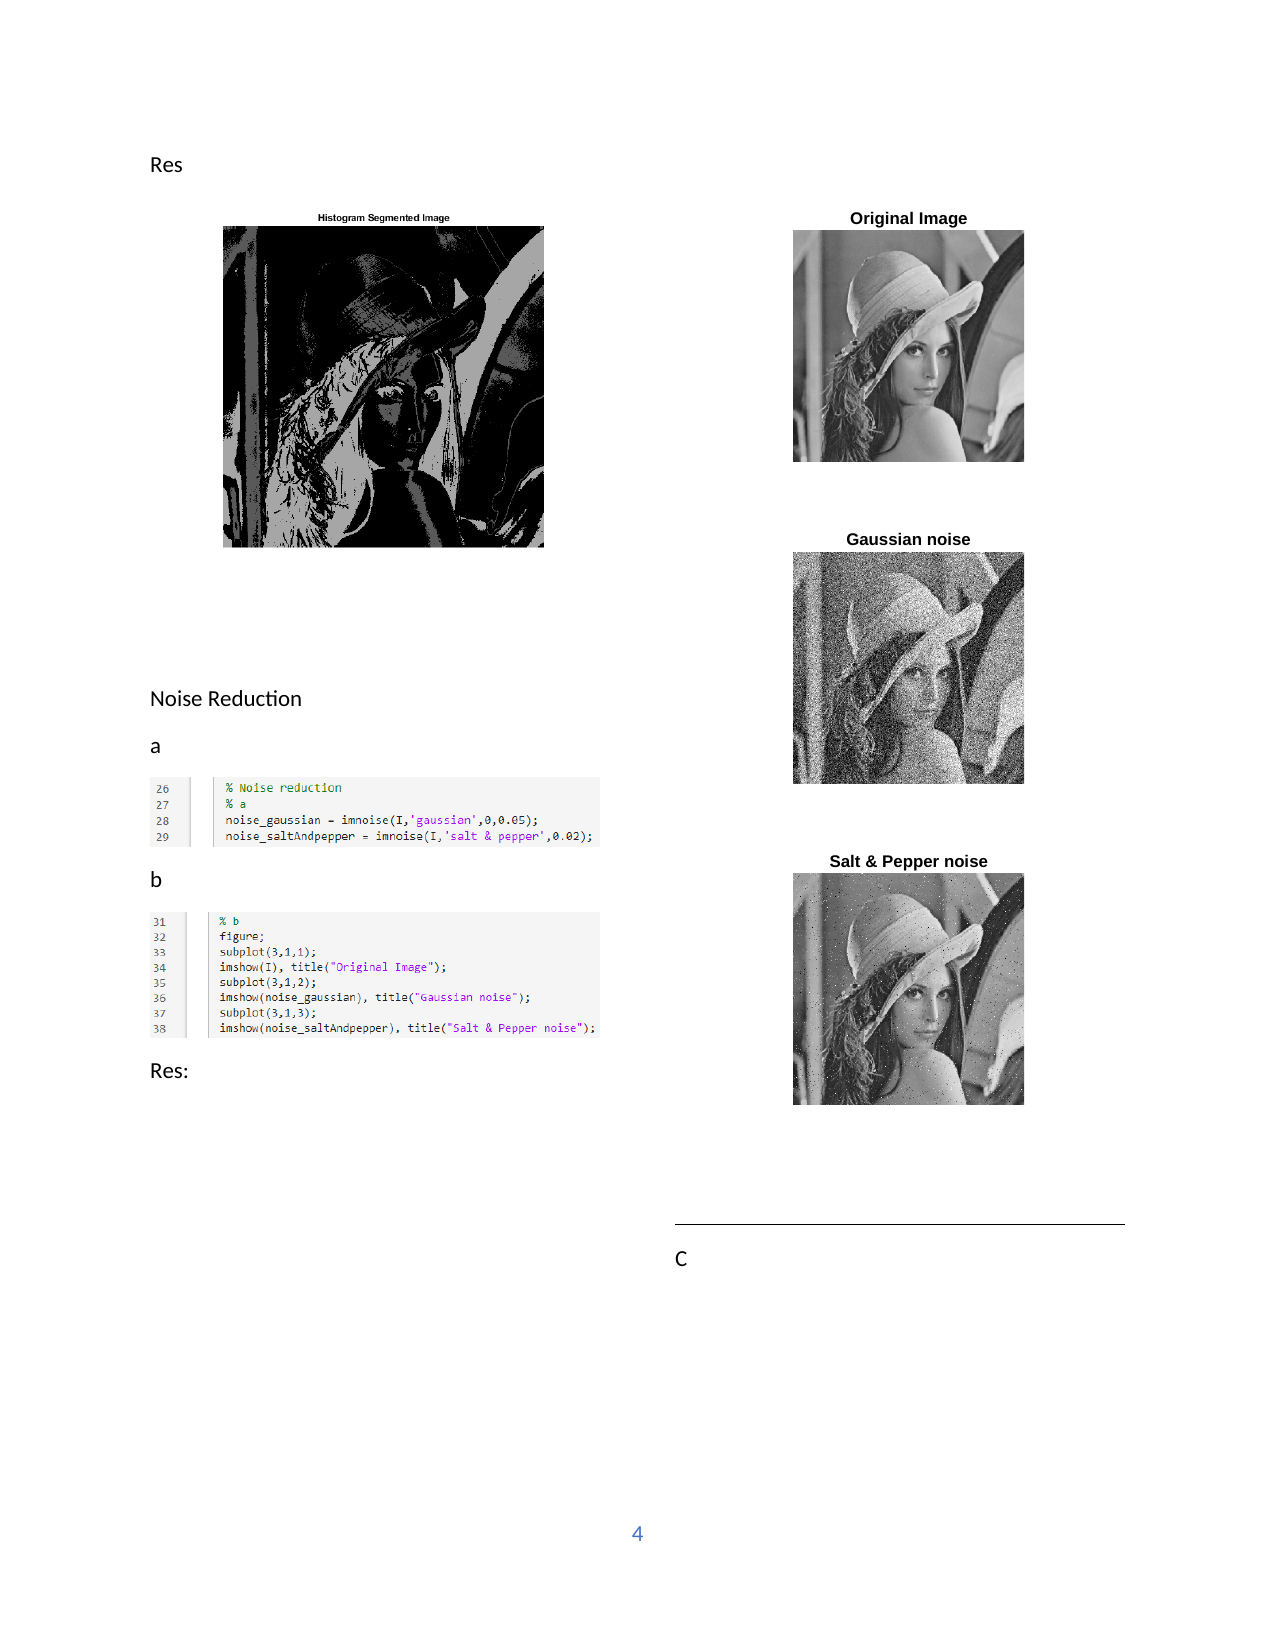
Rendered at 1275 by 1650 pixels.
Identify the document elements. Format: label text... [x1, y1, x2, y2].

text Noise Reduction [150, 684, 600, 712]
text a [150, 731, 600, 759]
picture [150, 912, 600, 1038]
text Res [150, 150, 600, 178]
picture [150, 196, 600, 591]
picture [150, 777, 600, 847]
text C [675, 1244, 1125, 1272]
text Res: [150, 1057, 600, 1084]
text b [150, 866, 600, 893]
